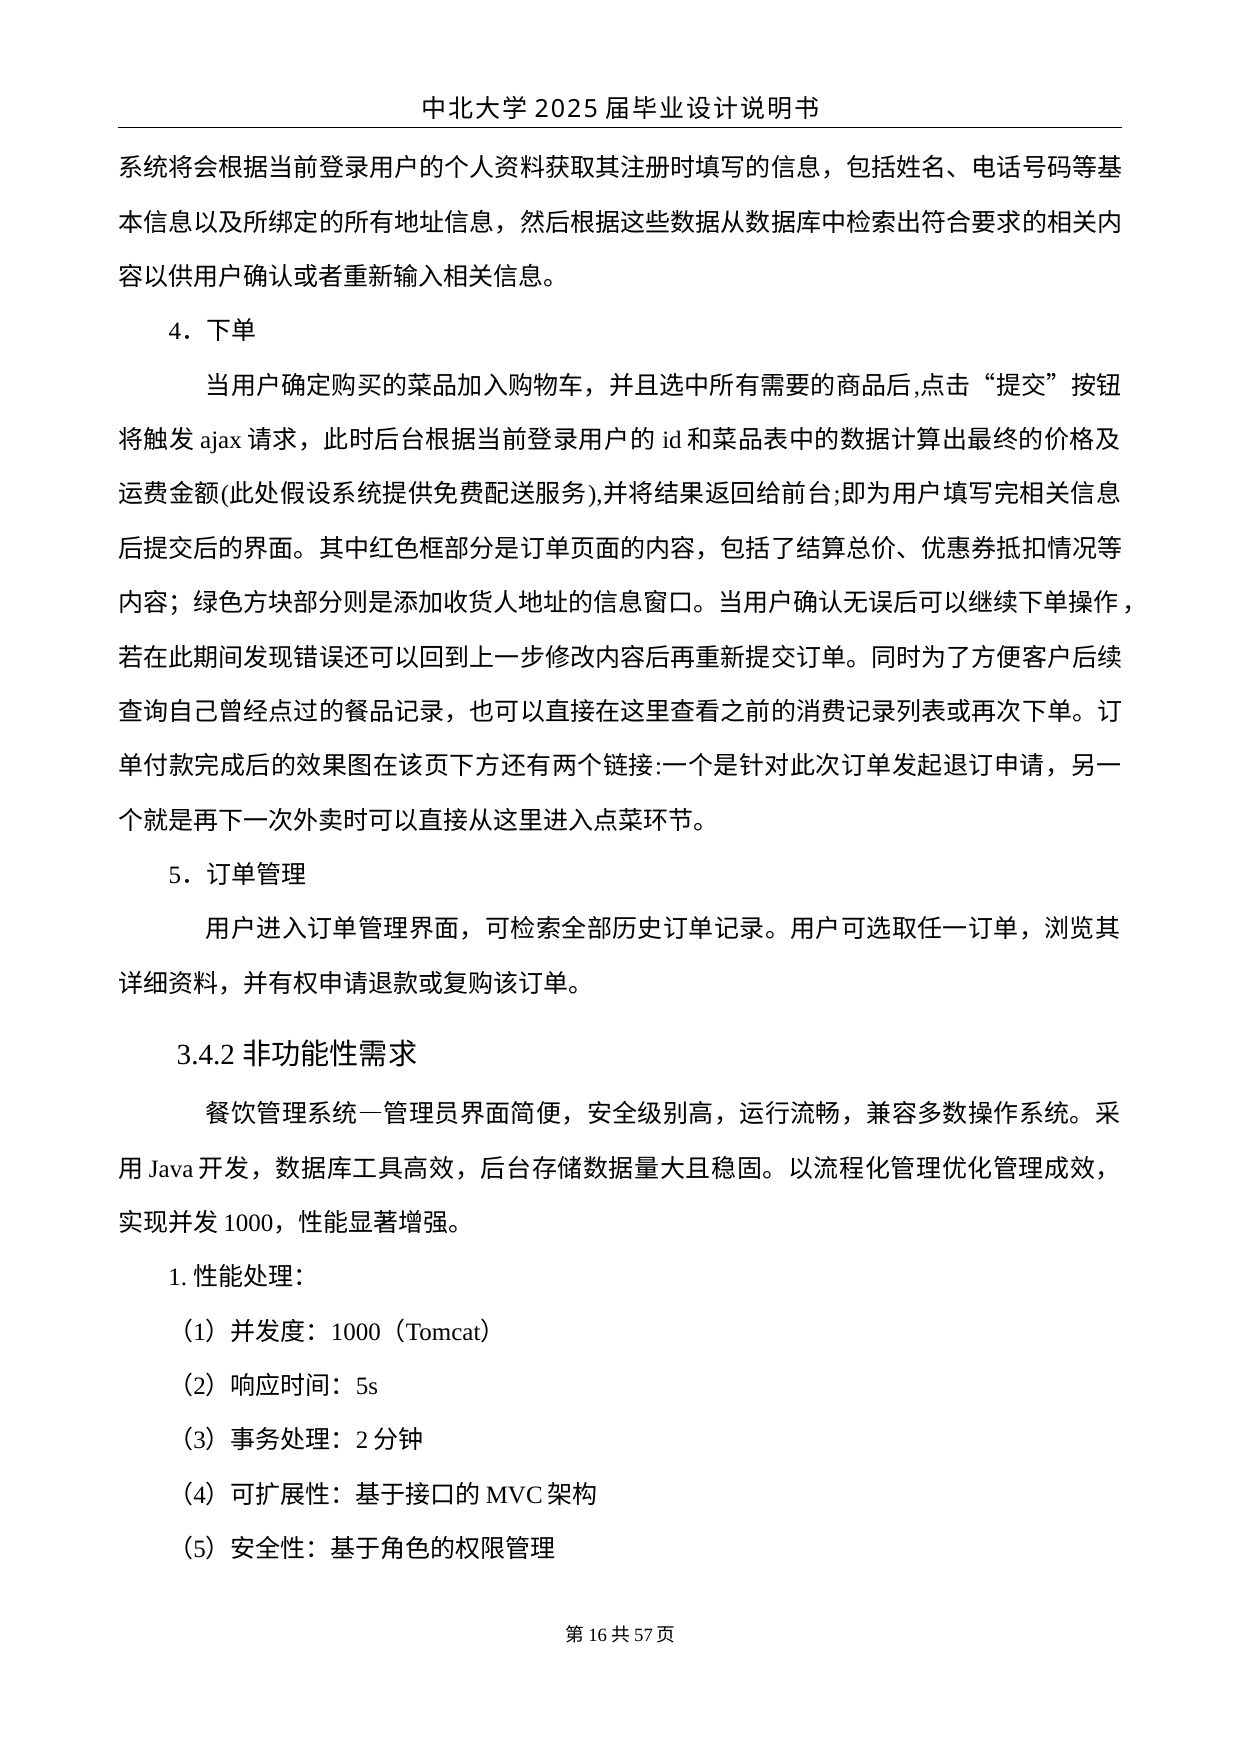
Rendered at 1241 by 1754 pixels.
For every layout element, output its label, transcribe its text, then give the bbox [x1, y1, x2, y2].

text （5）安全性：基于角色的权限管理 [118, 1529, 1122, 1565]
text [118, 148, 1122, 293]
text 用户进入订单管理界面，可检索全部历史订单记录。用户可选取任一订单，浏览其详细资料，并有权申请退款或复购该订单。 [118, 909, 1122, 999]
text 当用户确定购买的菜品加入购物车，并且选中所有需要的商品后,点击“提交”按钮将触发ajax请求，此时后台根据当前登录用户的id和菜品表中的数据计算出最终的价格及运费金额(此处假设系统提供免费配送服务),并将结果返回给前台;即为用户填写完相关信息后提交后的界面。其中红色框部分是订单页面的内容，包括了结算总价、优惠券抵扣情况等内容；绿色方块部分则是添加收货人地址的信息窗口。当用户确认无误后可以继续下单操作，若在此期间发现错误还可以回到上一步修改内容后再重新提交订单。同时为了方便客户后续查询自己曾经点过的餐品记录，也可以直接在这里查看之前的消费记录列表或再次下单。订单付款完成后的效果图在该页下方还有两个链接:一个是针对此次订单发起退订申请，另一个就是再下一次外卖时可以直接从这里进入点菜环节。 [118, 365, 1122, 836]
text （4）可扩展性：基于接口的MVC架构 [118, 1474, 1122, 1511]
text （1）并发度：1000（Tomcat） [118, 1311, 1122, 1347]
text （2）响应时间：5s [118, 1366, 1122, 1402]
text 4．下单 [118, 311, 1122, 347]
text （3）事务处理：2分钟 [118, 1420, 1122, 1456]
text 1. 性能处理： [118, 1257, 1122, 1293]
text 餐饮管理系统—管理员界面简便，安全级别高，运行流畅，兼容多数操作系统。采用Java开发，数据库工具高效，后台存储数据量大且稳固。以流程化管理优化管理成效，实现并发1000，性能显著增强。 [118, 1094, 1122, 1239]
subtitle 3.4.2 非功能性需求 [118, 1030, 1122, 1072]
text 5．订单管理 [118, 854, 1122, 891]
